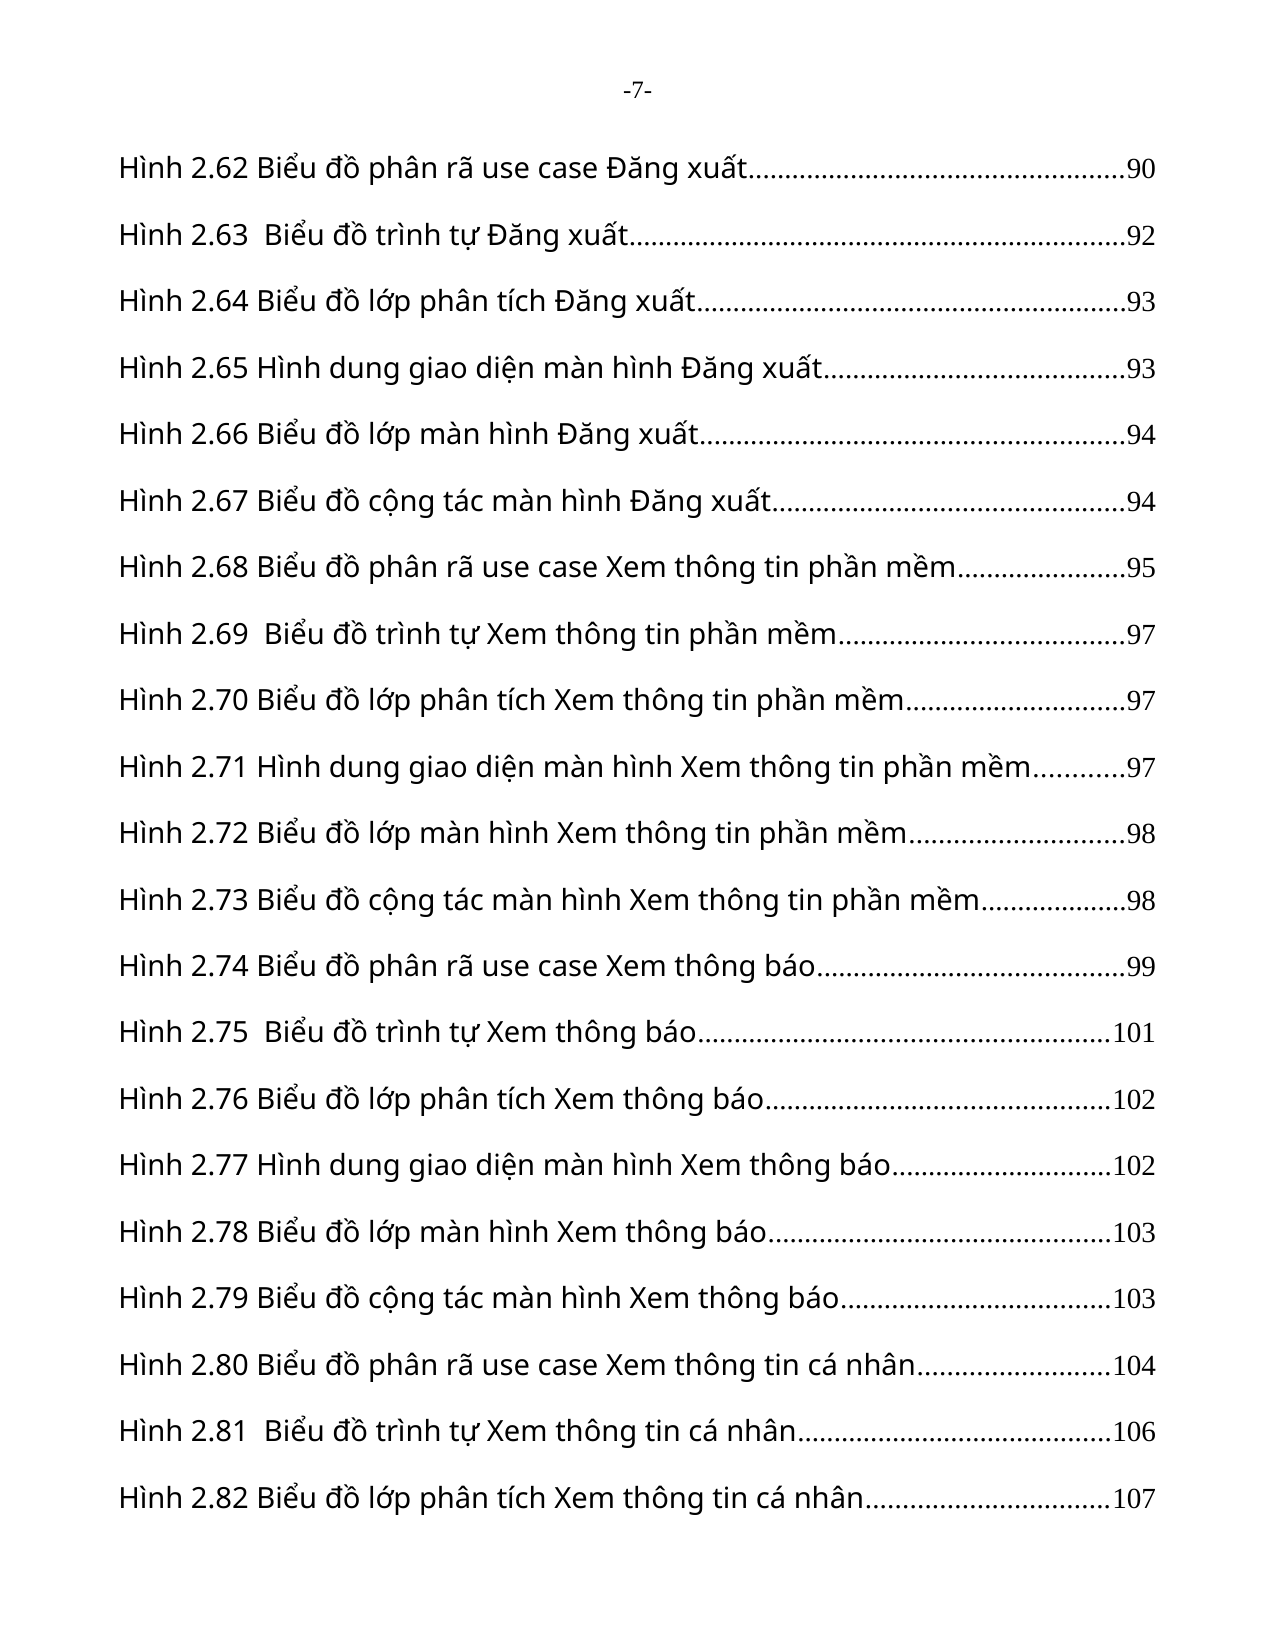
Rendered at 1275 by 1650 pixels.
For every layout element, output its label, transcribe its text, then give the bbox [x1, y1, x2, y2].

text Hình 2.76 Biểu đồ lớp phân tích Xem thông báo 102 [118, 1078, 1157, 1118]
text Hình 2.62 Biểu đồ phân rã use case Đăng xuất 90 [118, 148, 1157, 187]
text Hình 2.67 Biểu đồ cộng tác màn hình Đăng xuất 94 [118, 480, 1157, 520]
text Hình 2.81 Biểu đồ trình tự Xem thông tin cá nhân 106 [118, 1410, 1157, 1450]
text Hình 2.64 Biểu đồ lớp phân tích Đăng xuất 93 [118, 281, 1157, 320]
text Hình 2.68 Biểu đồ phân rã use case Xem thông tin phần mềm 95 [118, 546, 1157, 586]
text Hình 2.79 Biểu đồ cộng tác màn hình Xem thông báo 103 [118, 1277, 1157, 1317]
text Hình 2.63 Biểu đồ trình tự Đăng xuất 92 [118, 214, 1157, 254]
text Hình 2.71 Hình dung giao diện màn hình Xem thông tin phần mềm 97 [118, 746, 1157, 786]
text Hình 2.69 Biểu đồ trình tự Xem thông tin phần mềm 97 [118, 613, 1157, 653]
text Hình 2.66 Biểu đồ lớp màn hình Đăng xuất 94 [118, 413, 1157, 453]
text Hình 2.74 Biểu đồ phân rã use case Xem thông báo 99 [118, 945, 1157, 985]
text Hình 2.80 Biểu đồ phân rã use case Xem thông tin cá nhân 104 [118, 1344, 1157, 1384]
text Hình 2.77 Hình dung giao diện màn hình Xem thông báo 102 [118, 1144, 1157, 1184]
text Hình 2.75 Biểu đồ trình tự Xem thông báo 101 [118, 1012, 1157, 1051]
text Hình 2.72 Biểu đồ lớp màn hình Xem thông tin phần mềm 98 [118, 812, 1157, 852]
text Hình 2.70 Biểu đồ lớp phân tích Xem thông tin phần mềm 97 [118, 679, 1157, 719]
text Hình 2.78 Biểu đồ lớp màn hình Xem thông báo 103 [118, 1211, 1157, 1251]
text Hình 2.65 Hình dung giao diện màn hình Đăng xuất 93 [118, 347, 1157, 387]
text Hình 2.82 Biểu đồ lớp phân tích Xem thông tin cá nhân 107 [118, 1477, 1157, 1517]
text Hình 2.73 Biểu đồ cộng tác màn hình Xem thông tin phần mềm 98 [118, 879, 1157, 918]
